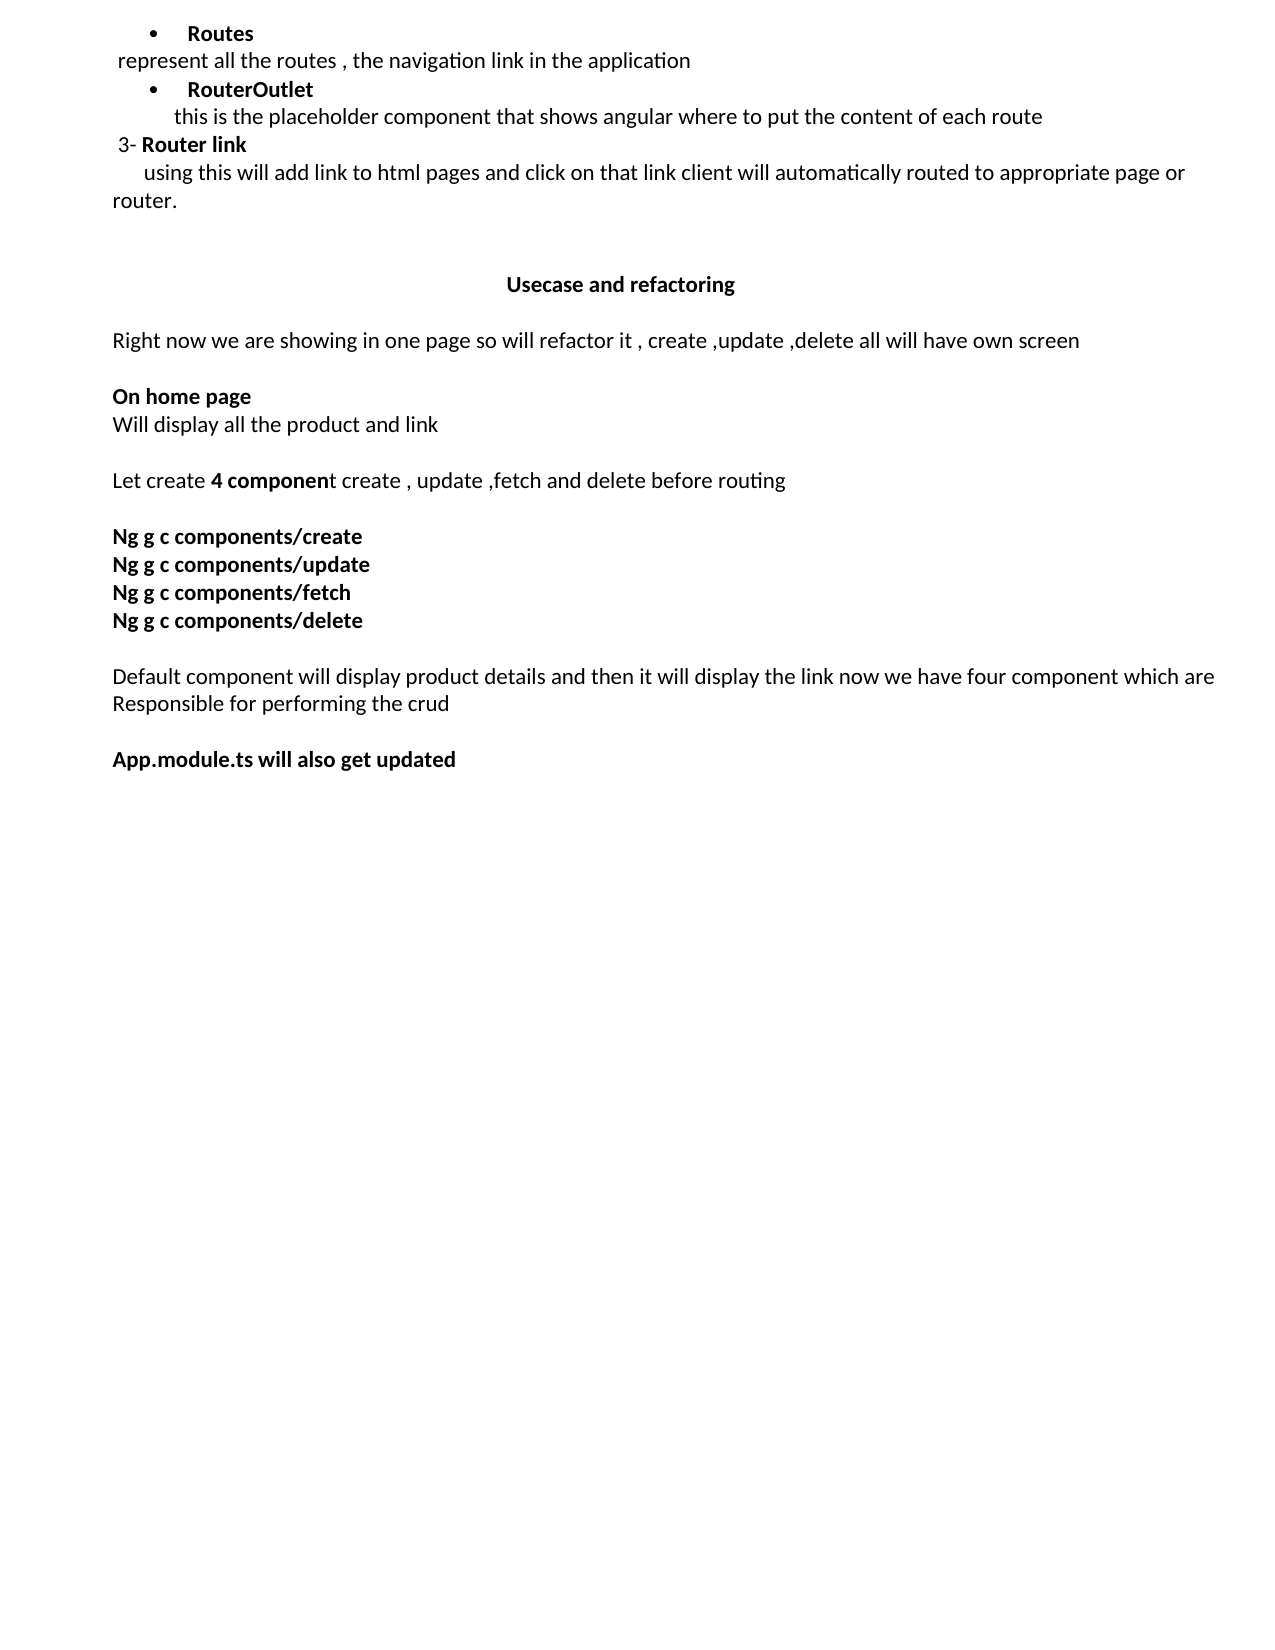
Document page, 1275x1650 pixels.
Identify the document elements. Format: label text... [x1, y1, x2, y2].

subtitle App.module.ts will also get updated [112, 746, 1275, 774]
text Right now we are showing in one page so will refactor it , create ,update ,delete all will have own screen [112, 326, 1275, 354]
text this is the placeholder component that shows angular where to put the content of each route 3- Router link [118, 103, 1045, 158]
text Let create 4 component create , update ,fetch and delete before routing [112, 466, 1275, 494]
subtitle Routes [150, 19, 1275, 47]
text using this will add link to html pages and click on that link client will automatically routed to appropriate page or router. [112, 158, 1189, 214]
subtitle Usecase and refactoring [396, 270, 845, 298]
text Default component will display product details and then it will display the link now we have four component which are Responsible for performing the crud [112, 662, 1219, 717]
subtitle On home page [112, 382, 1275, 410]
subtitle RouterOutlet [150, 75, 1275, 103]
text represent all the routes , the navigation link in the application [118, 47, 1275, 74]
subtitle Ng g c components/create Ng g c components/update Ng g c components/fetch Ng g c components/delete [112, 522, 372, 634]
text Will display all the product and link [112, 410, 1275, 438]
